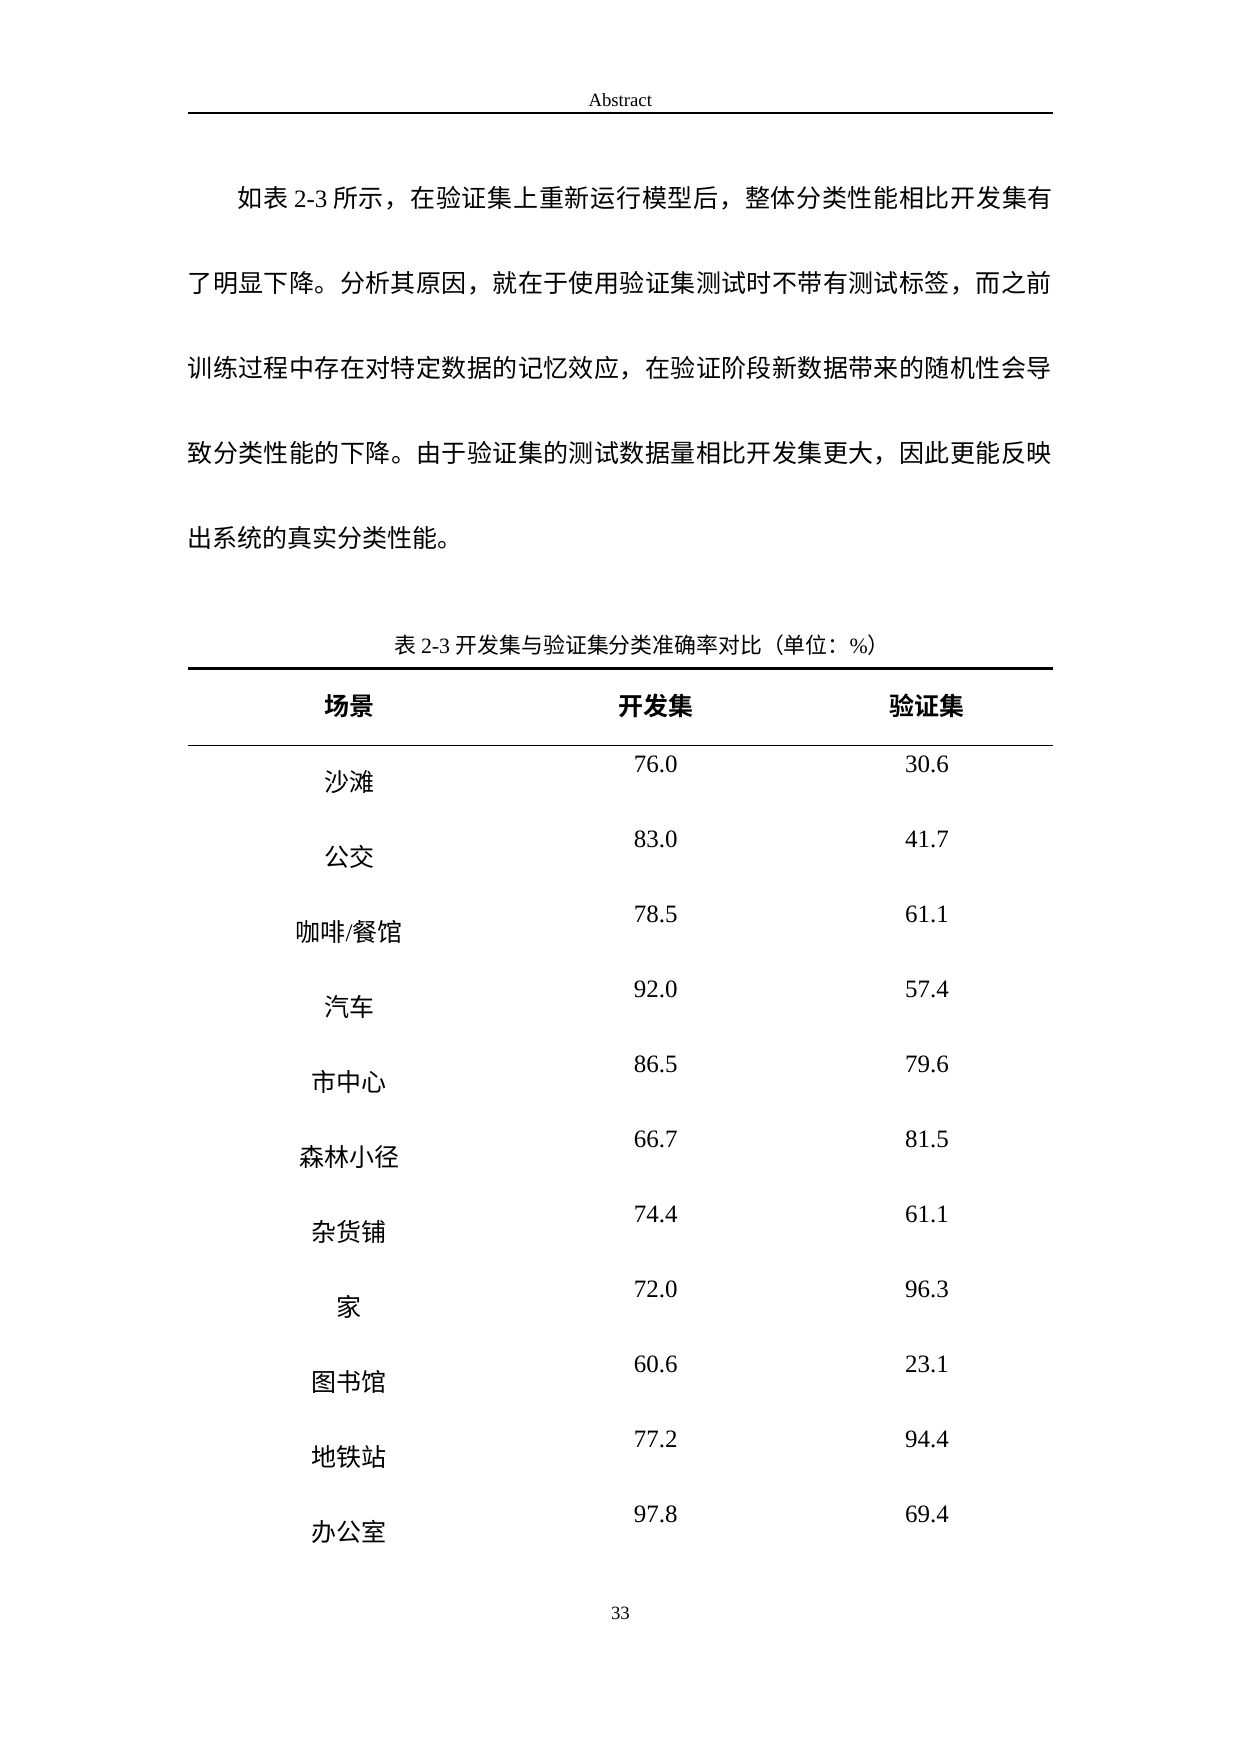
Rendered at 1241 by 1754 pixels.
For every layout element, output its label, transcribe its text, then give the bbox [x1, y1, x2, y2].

table_cell 96.3 [801, 1271, 1053, 1346]
table_cell 咖啡/餐馆 [188, 896, 510, 971]
text 如表2-3所示，在验证集上重新运行模型后，整体分类性能相比开发集有了明显下降。分析其原因，就在于使用验证集测试时不带有测试标签，而之前训练过程中存在对特定数据的记忆效应，在验证阶段新数据带来的随机性会导致分类性能的下降。由于验证集的测试数据量相比开发集更大，因此更能反映出系统的真实分类性能。 [187, 163, 1053, 570]
table_cell 沙滩 [188, 746, 510, 821]
table_cell 60.6 [510, 1346, 801, 1421]
table_cell 办公室 [188, 1496, 510, 1571]
table_cell 杂货铺 [188, 1196, 510, 1271]
subtitle 表2-3 开发集与验证集分类准确率对比（单位：%） [187, 627, 1053, 661]
table_cell 汽车 [188, 971, 510, 1046]
table_cell 81.5 [801, 1121, 1053, 1196]
table_cell 92.0 [510, 971, 801, 1046]
table_header 开发集 [510, 670, 801, 745]
table_cell 66.7 [510, 1121, 801, 1196]
table_cell 72.0 [510, 1271, 801, 1346]
table_cell 61.1 [801, 1196, 1053, 1271]
table_cell 69.4 [801, 1496, 1053, 1571]
table_cell 83.0 [510, 821, 801, 896]
table_cell 57.4 [801, 971, 1053, 1046]
table_cell 23.1 [801, 1346, 1053, 1421]
table_cell 74.4 [510, 1196, 801, 1271]
table_cell 78.5 [510, 896, 801, 971]
table_cell 森林小径 [188, 1121, 510, 1196]
table_cell 30.6 [801, 746, 1053, 821]
table_header 验证集 [801, 670, 1053, 745]
table_cell 公交 [188, 821, 510, 896]
table_cell 77.2 [510, 1421, 801, 1496]
table_header 场景 [188, 670, 510, 745]
table_cell 79.6 [801, 1046, 1053, 1121]
table_cell 41.7 [801, 821, 1053, 896]
table_cell 94.4 [801, 1421, 1053, 1496]
table_cell 地铁站 [188, 1421, 510, 1496]
table_cell 97.8 [510, 1496, 801, 1571]
table_cell 61.1 [801, 896, 1053, 971]
table_cell 76.0 [510, 746, 801, 821]
table_cell 家 [188, 1271, 510, 1346]
table_cell 86.5 [510, 1046, 801, 1121]
table_cell 市中心 [188, 1046, 510, 1121]
table_cell 图书馆 [188, 1346, 510, 1421]
